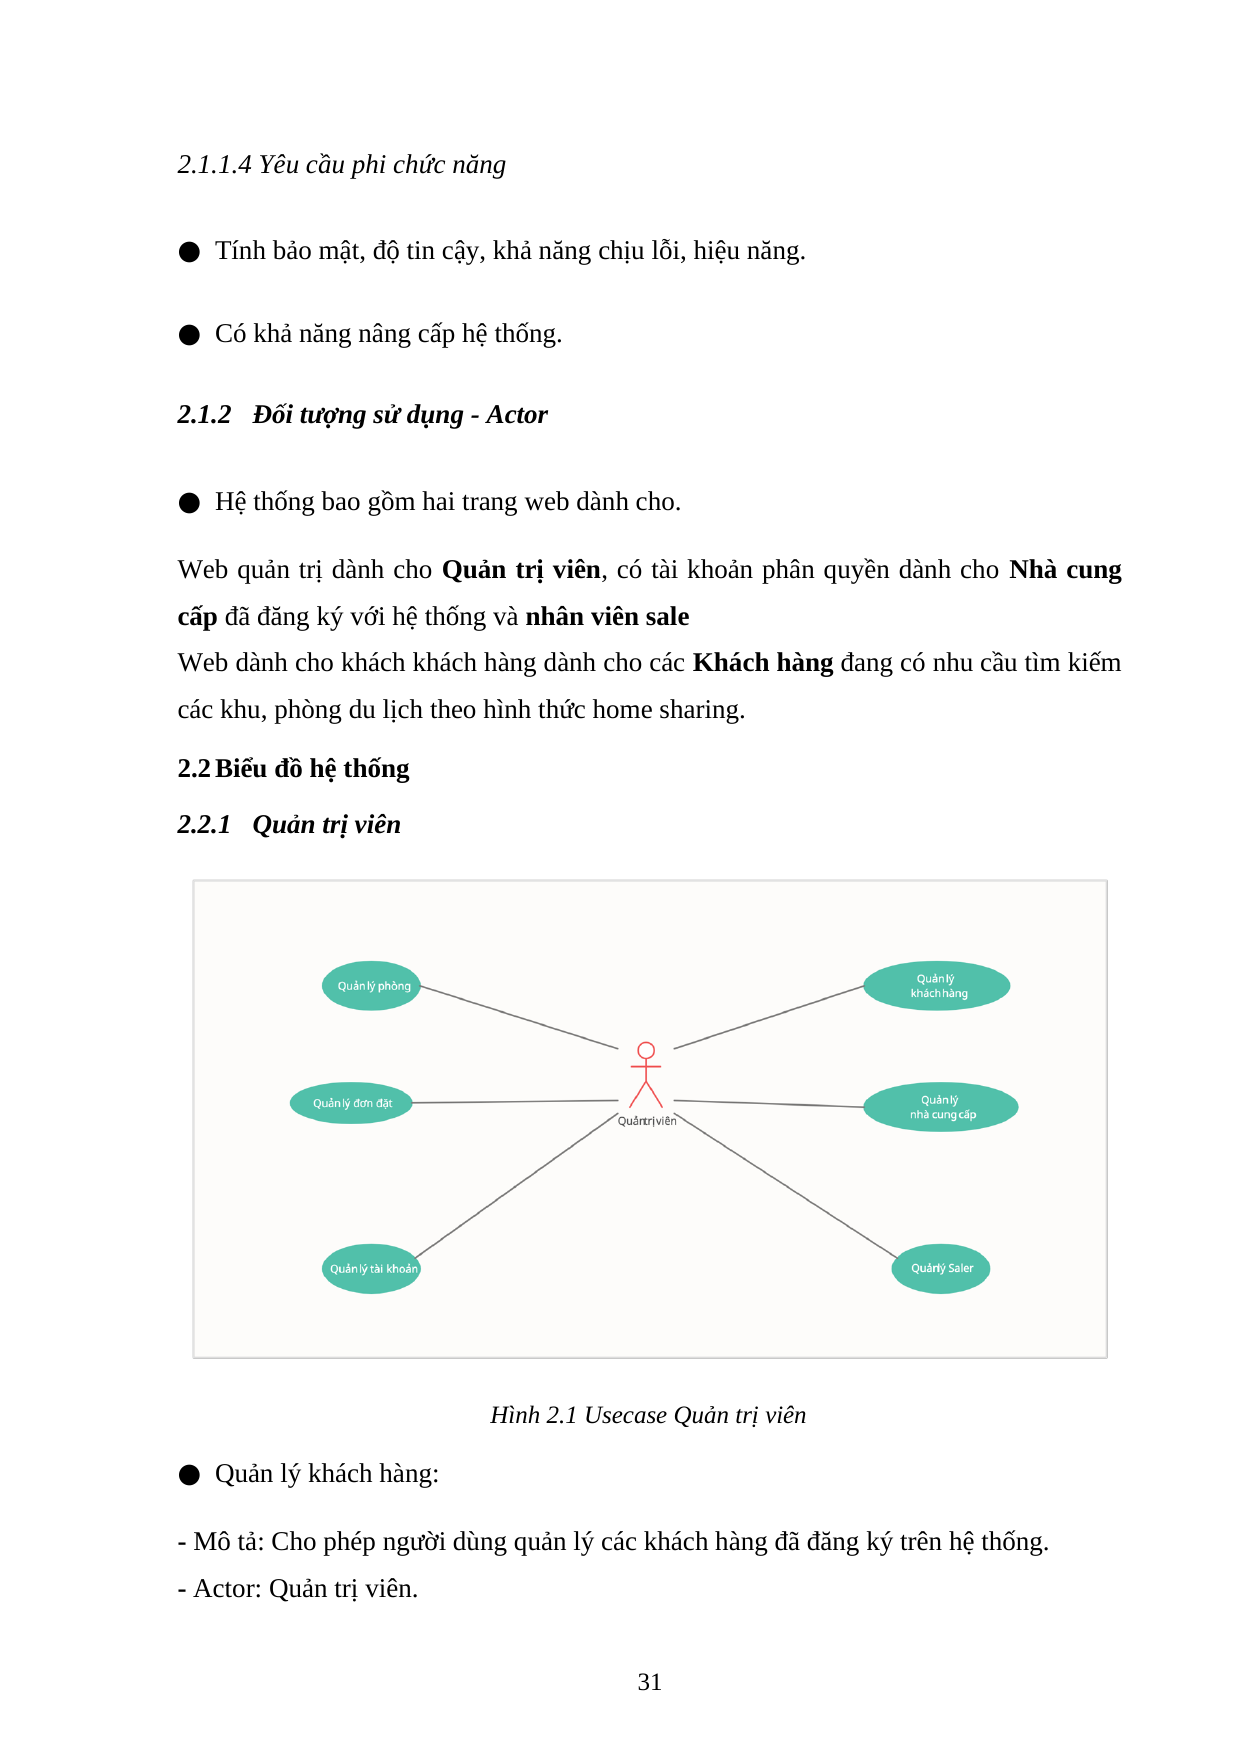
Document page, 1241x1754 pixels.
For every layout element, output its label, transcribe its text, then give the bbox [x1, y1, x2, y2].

text Web dành cho khách khách hàng dành cho các Khách hàng đang có nhu cầu tìm kiếm các khu, phòng du lịch theo hình thức home sharing. [177, 647, 1122, 724]
text Hình 2.1 Usecase Quản trị viên [177, 1401, 1122, 1429]
subtitle Biểu đồ hệ thống [177, 752, 1122, 783]
text Web quản trị dành cho Quản trị viên, có tài khoản phân quyền dành cho Nhà cung cấp đã đăng ký với hệ thống và nhân viên sale [177, 553, 1122, 631]
subtitle Quản trị viên [177, 808, 1122, 840]
text - Mô tả: Cho phép người dùng quản lý các khách hàng đã đăng ký trên hệ thống. [177, 1525, 1122, 1556]
subtitle 2.1.1.4 Yêu cầu phi chức năng [177, 148, 1122, 179]
text - Actor: Quản trị viên. [177, 1572, 1122, 1603]
list Quản lý khách hàng: [177, 1442, 1122, 1497]
picture [177, 864, 1123, 1374]
list Hệ thống bao gồm hai trang web dành cho. [177, 470, 1122, 526]
list Có khả năng nâng cấp hệ thống. [177, 303, 1122, 358]
list Tính bảo mật, độ tin cậy, khả năng chịu lỗi, hiệu năng. [177, 219, 1122, 275]
subtitle Đối tượng sử dụng - Actor [177, 398, 1122, 429]
